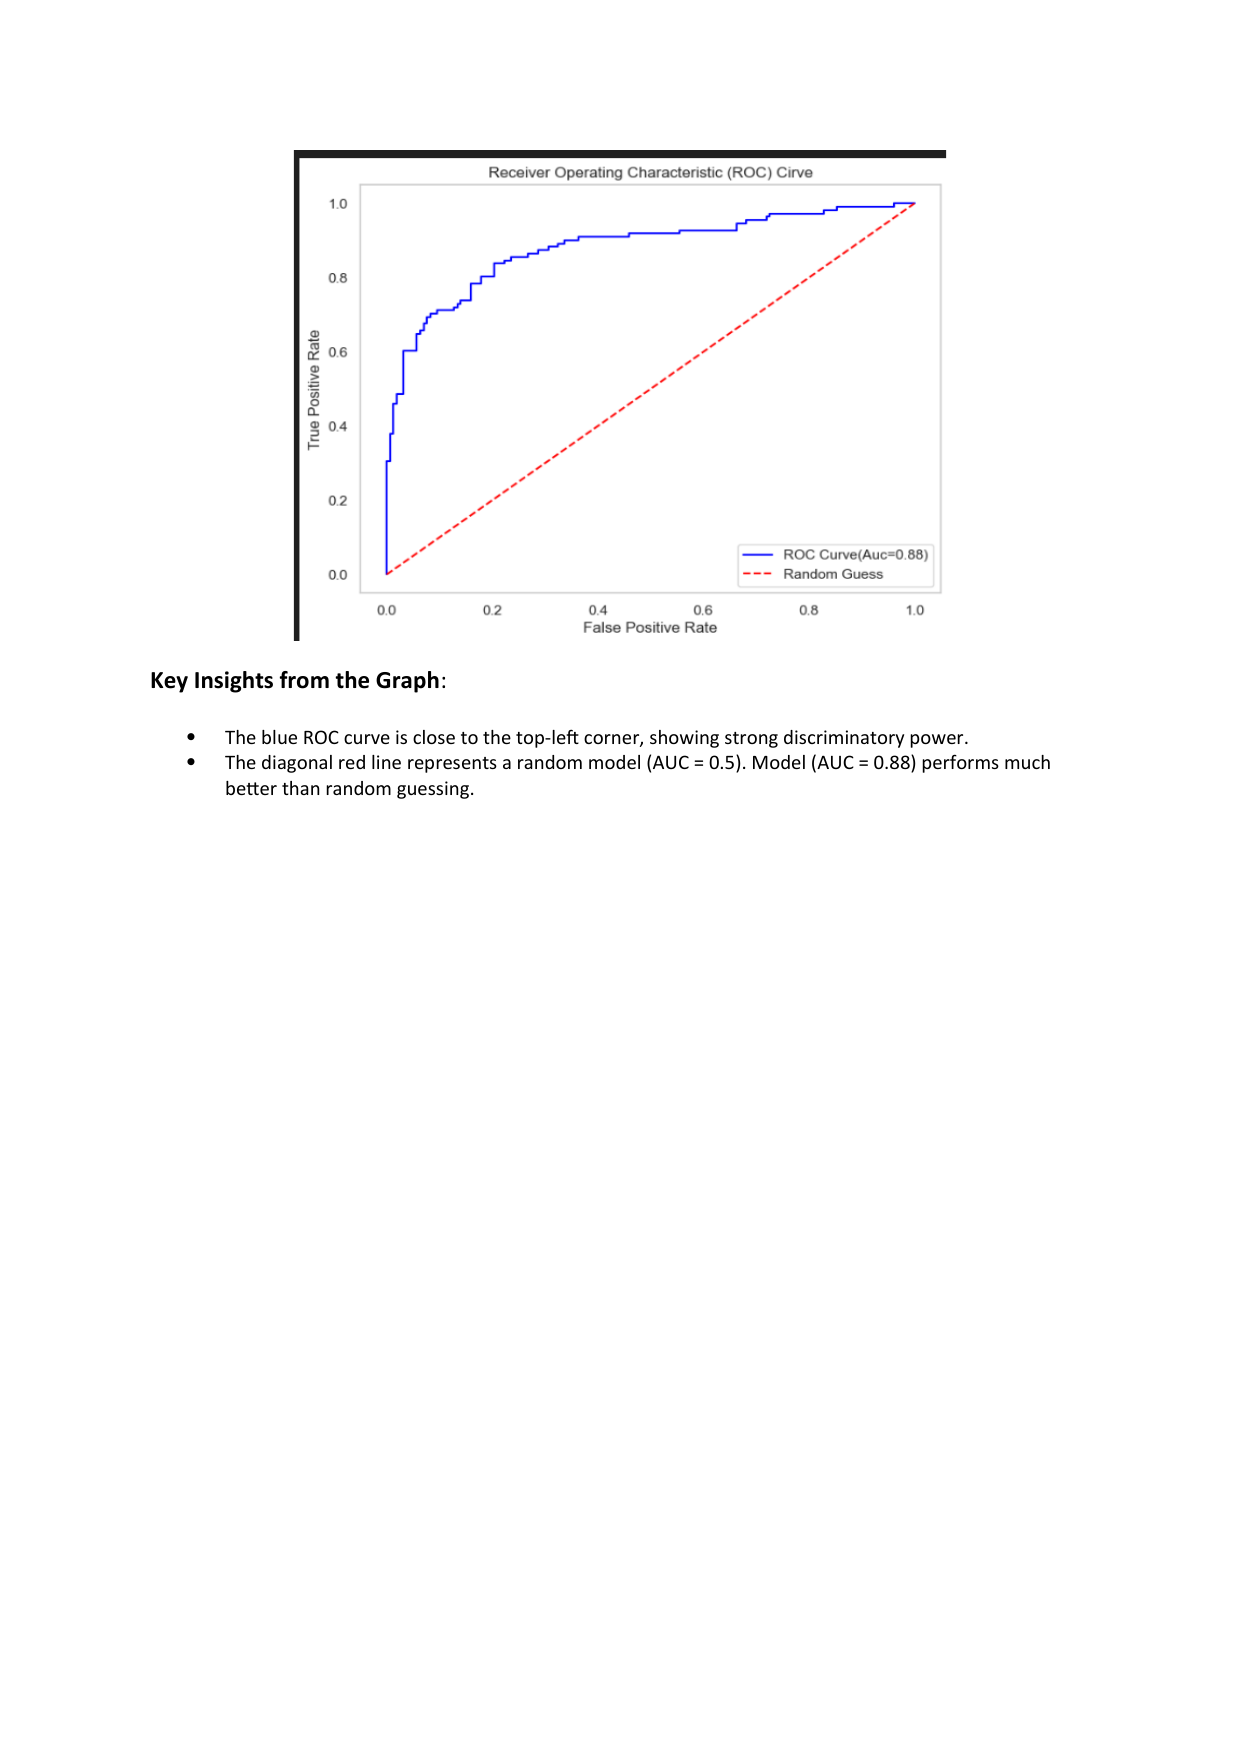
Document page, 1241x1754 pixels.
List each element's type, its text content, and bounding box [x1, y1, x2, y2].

list The blue ROC curve is close to the top-left corner, showing strong discriminatory power. [187, 724, 1090, 749]
text Key Insights from the Graph: [150, 664, 1090, 695]
picture [293, 150, 947, 641]
list The diagonal red line represents a random model (AUC = 0.5). Model (AUC = 0.88) performs much better than random guessing. [187, 749, 1090, 800]
